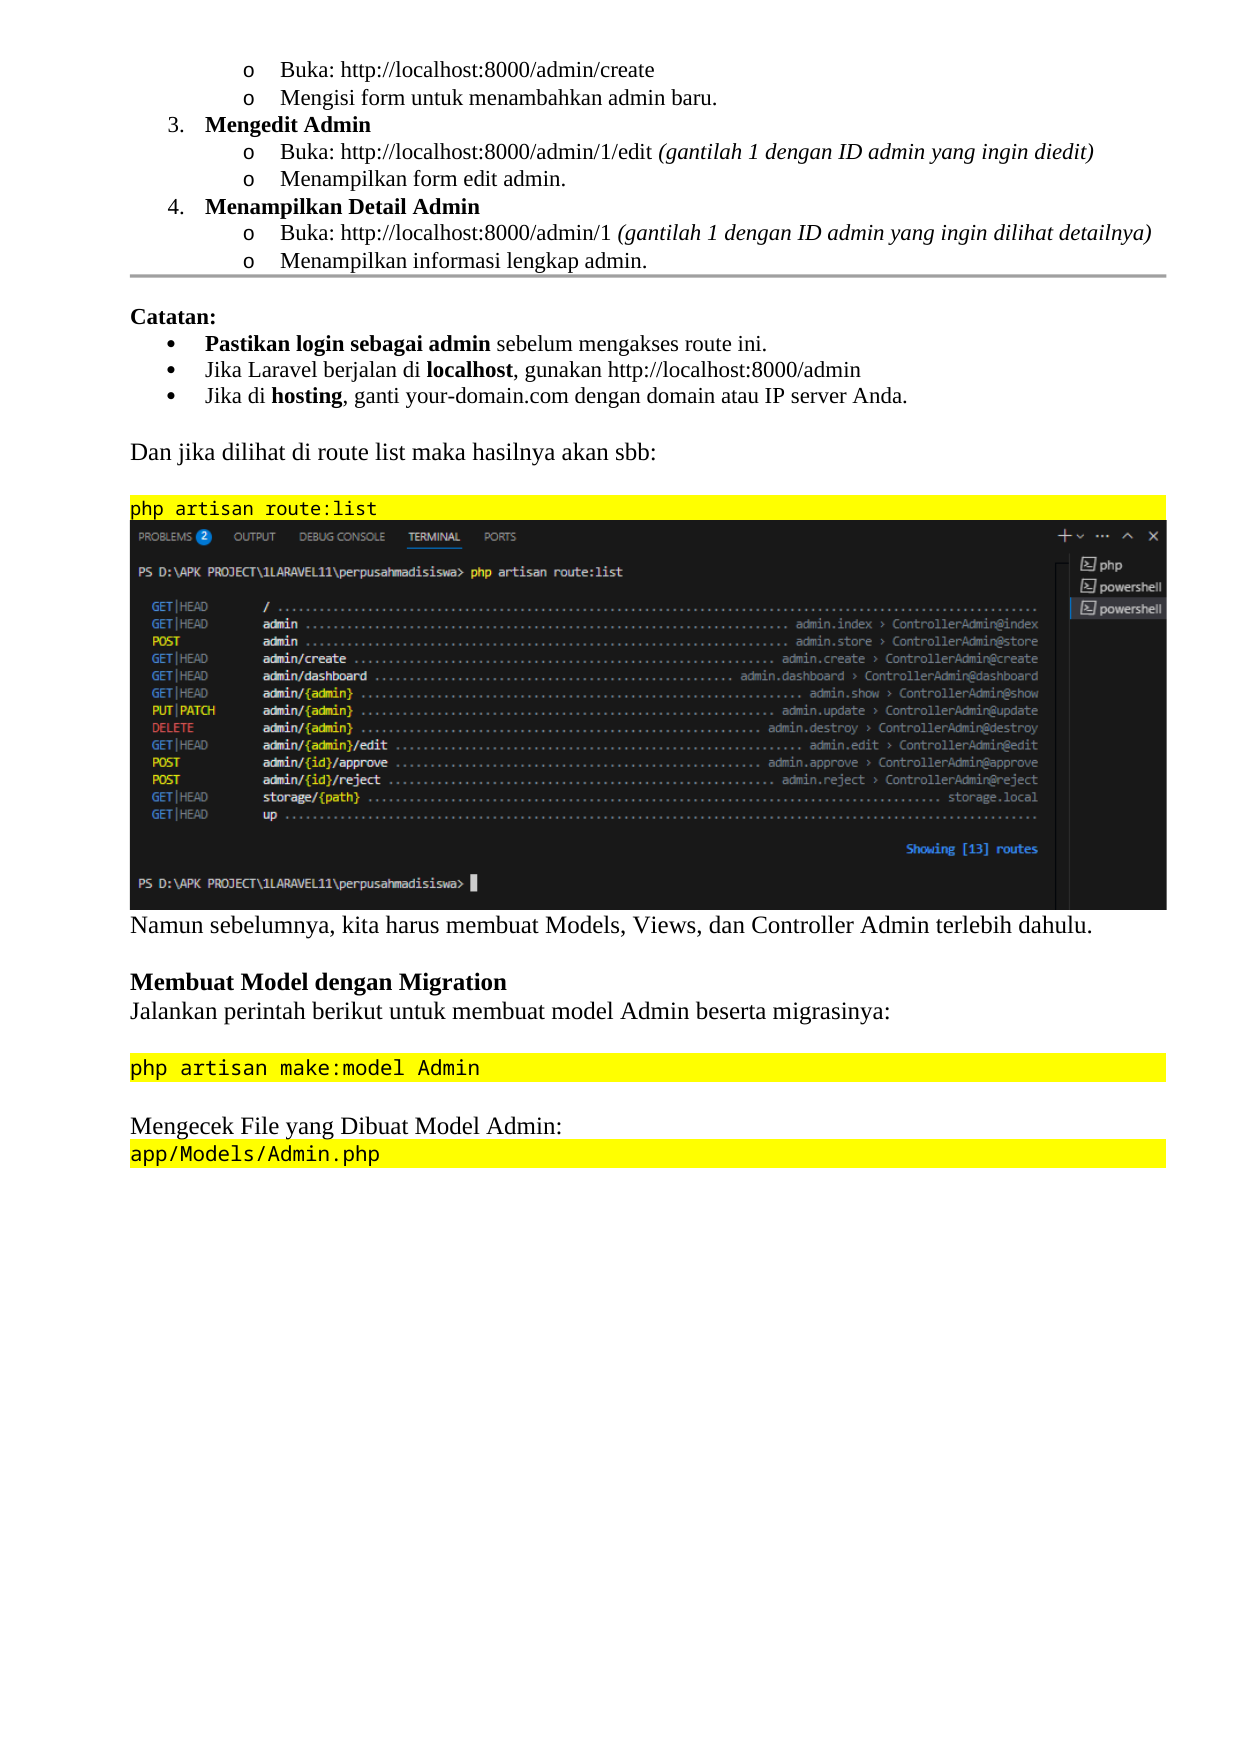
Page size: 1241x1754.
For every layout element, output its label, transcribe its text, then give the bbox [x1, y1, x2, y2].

list Buka: http://localhost:8000/admin/1/edit (gantilah 1 dengan ID admin yang ingin diedit) [242, 138, 1166, 165]
list Menampilkan Detail Admin [167, 193, 1166, 219]
text Dan jika dilihat di route list maka hasilnya akan sbb: [130, 437, 1166, 466]
list Mengisi form untuk menambahkan admin baru. [242, 84, 1166, 111]
list Pastikan login sebagai admin sebelum mengakses route ini. [167, 329, 1166, 356]
text php artisan make:model Admin [130, 1053, 1166, 1082]
text php artisan route:list [130, 495, 1166, 520]
list Jika di hosting, ganti your-domain.com dengan domain atau IP server Anda. [167, 382, 1166, 409]
list Menampilkan informasi lengkap admin. [242, 247, 1166, 274]
text Catatan: [130, 303, 1166, 329]
list Jika Laravel berjalan di localhost, gunakan http://localhost:8000/admin [167, 356, 1166, 382]
list Mengedit Admin [167, 111, 1166, 138]
list Menampilkan form edit admin. [242, 165, 1166, 193]
text app/Models/Admin.php [130, 1139, 1166, 1168]
list Buka: http://localhost:8000/admin/1 (gantilah 1 dengan ID admin yang ingin dilihat detailnya) [242, 219, 1166, 247]
text Mengecek File yang Dibuat Model Admin: [130, 1111, 1166, 1139]
text Membuat Model dengan Migration [130, 967, 1166, 996]
picture [129, 520, 1167, 910]
text Namun sebelumnya, kita harus membuat Models, Views, dan Controller Admin terlebih dahulu. [130, 910, 1166, 938]
text Jalankan perintah berikut untuk membuat model Admin beserta migrasinya: [130, 996, 1166, 1025]
list Buka: http://localhost:8000/admin/create [242, 56, 1166, 84]
